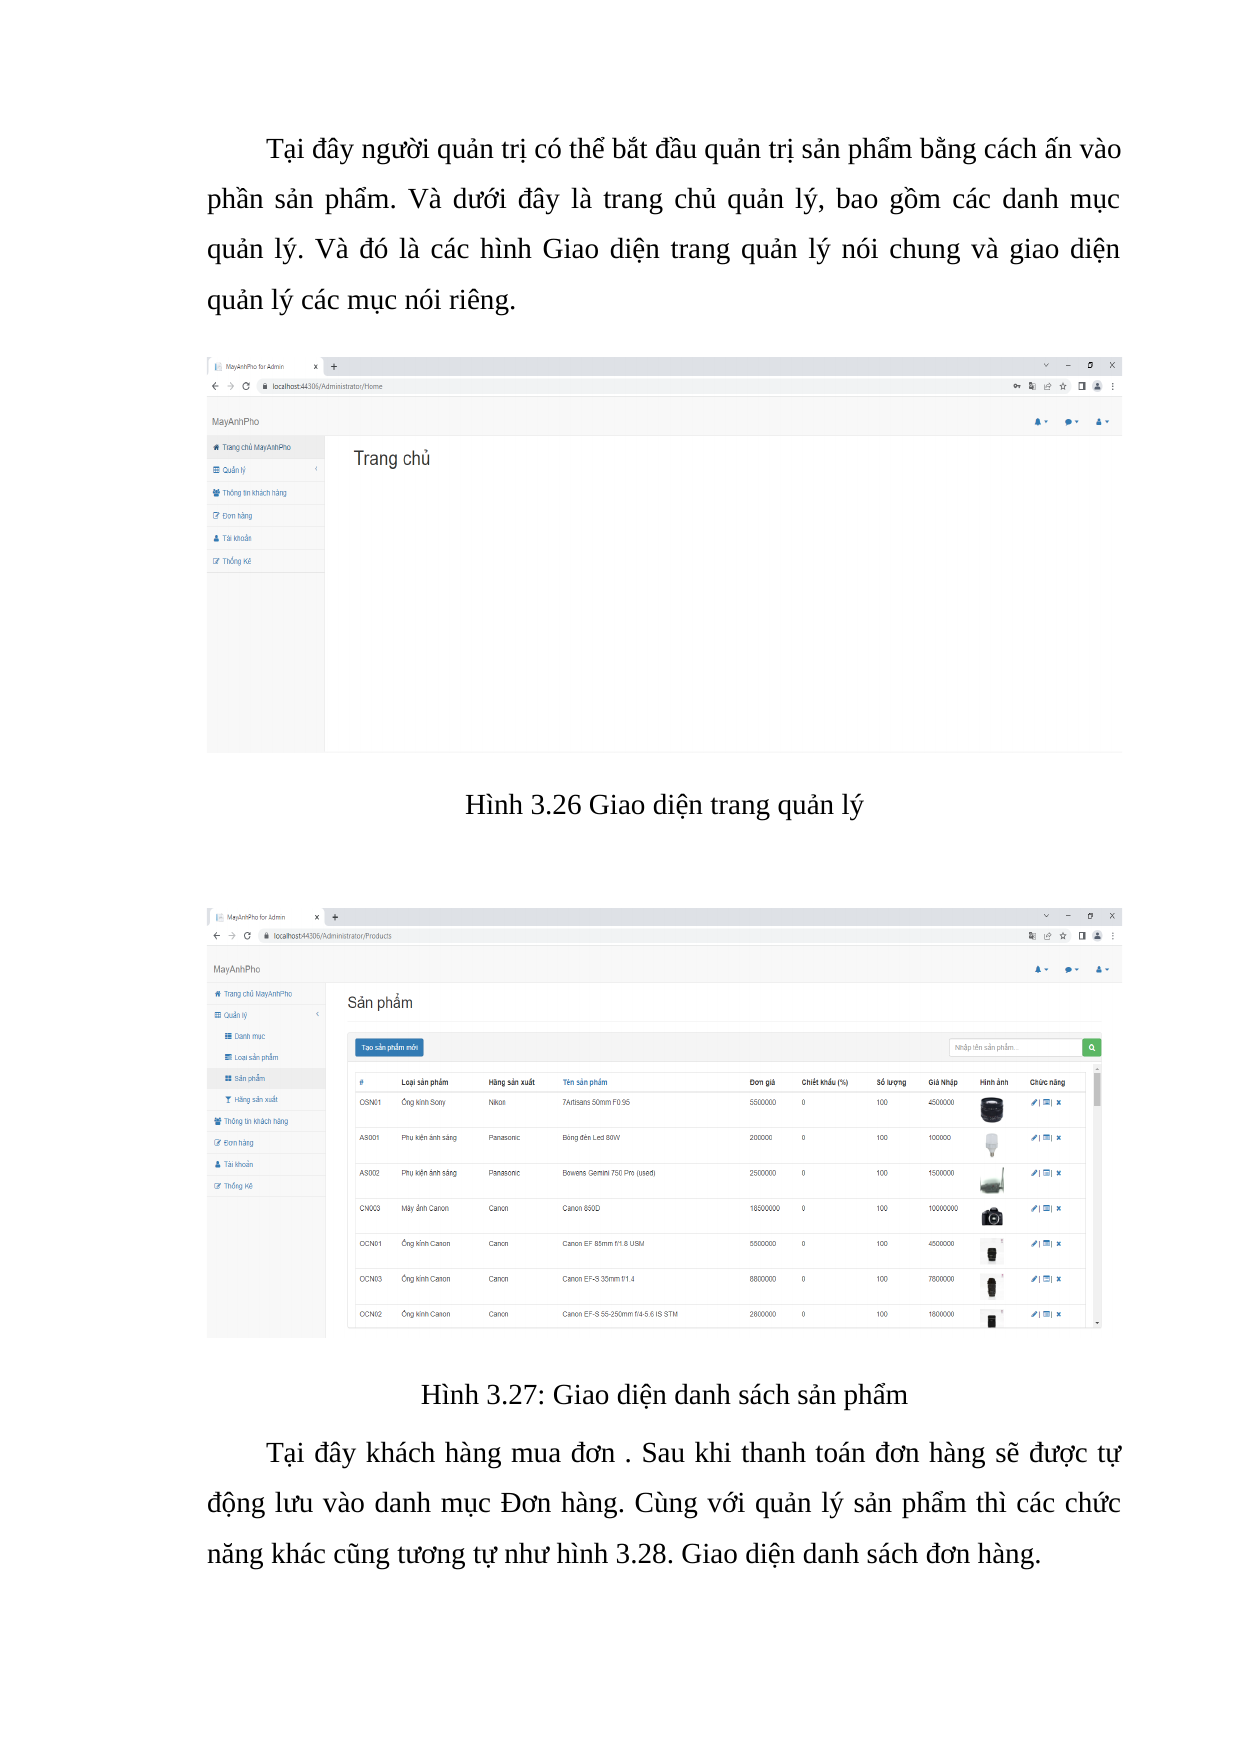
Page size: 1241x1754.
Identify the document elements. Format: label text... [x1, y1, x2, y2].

picture [206, 357, 1123, 753]
text Hình 3.26 Giao diện trang quản lý [207, 787, 1122, 821]
text Hình 3.27: Giao diện danh sách sản phẩm [207, 1377, 1122, 1410]
picture [206, 908, 1123, 1338]
text Tại đây người quản trị có thể bắt đầu quản trị sản phẩm bằng cách ấn vào phần sản phẩm. Và dưới đây là trang chủ quản lý, bao gồm các danh mục quản lý. Và đó là các hình Giao diện trang quản lý nói chung và giao diện quản lý các mục nói riêng. [207, 131, 1122, 316]
text Tại đây khách hàng mua đơn . Sau khi thanh toán đơn hàng sẽ được tự động lưu vào danh mục Đơn hàng. Cùng với quản lý sản phẩm thì các chức năng khác cũng tương tự như hình 3.28. Giao diện danh sách đơn hàng. [207, 1435, 1122, 1569]
